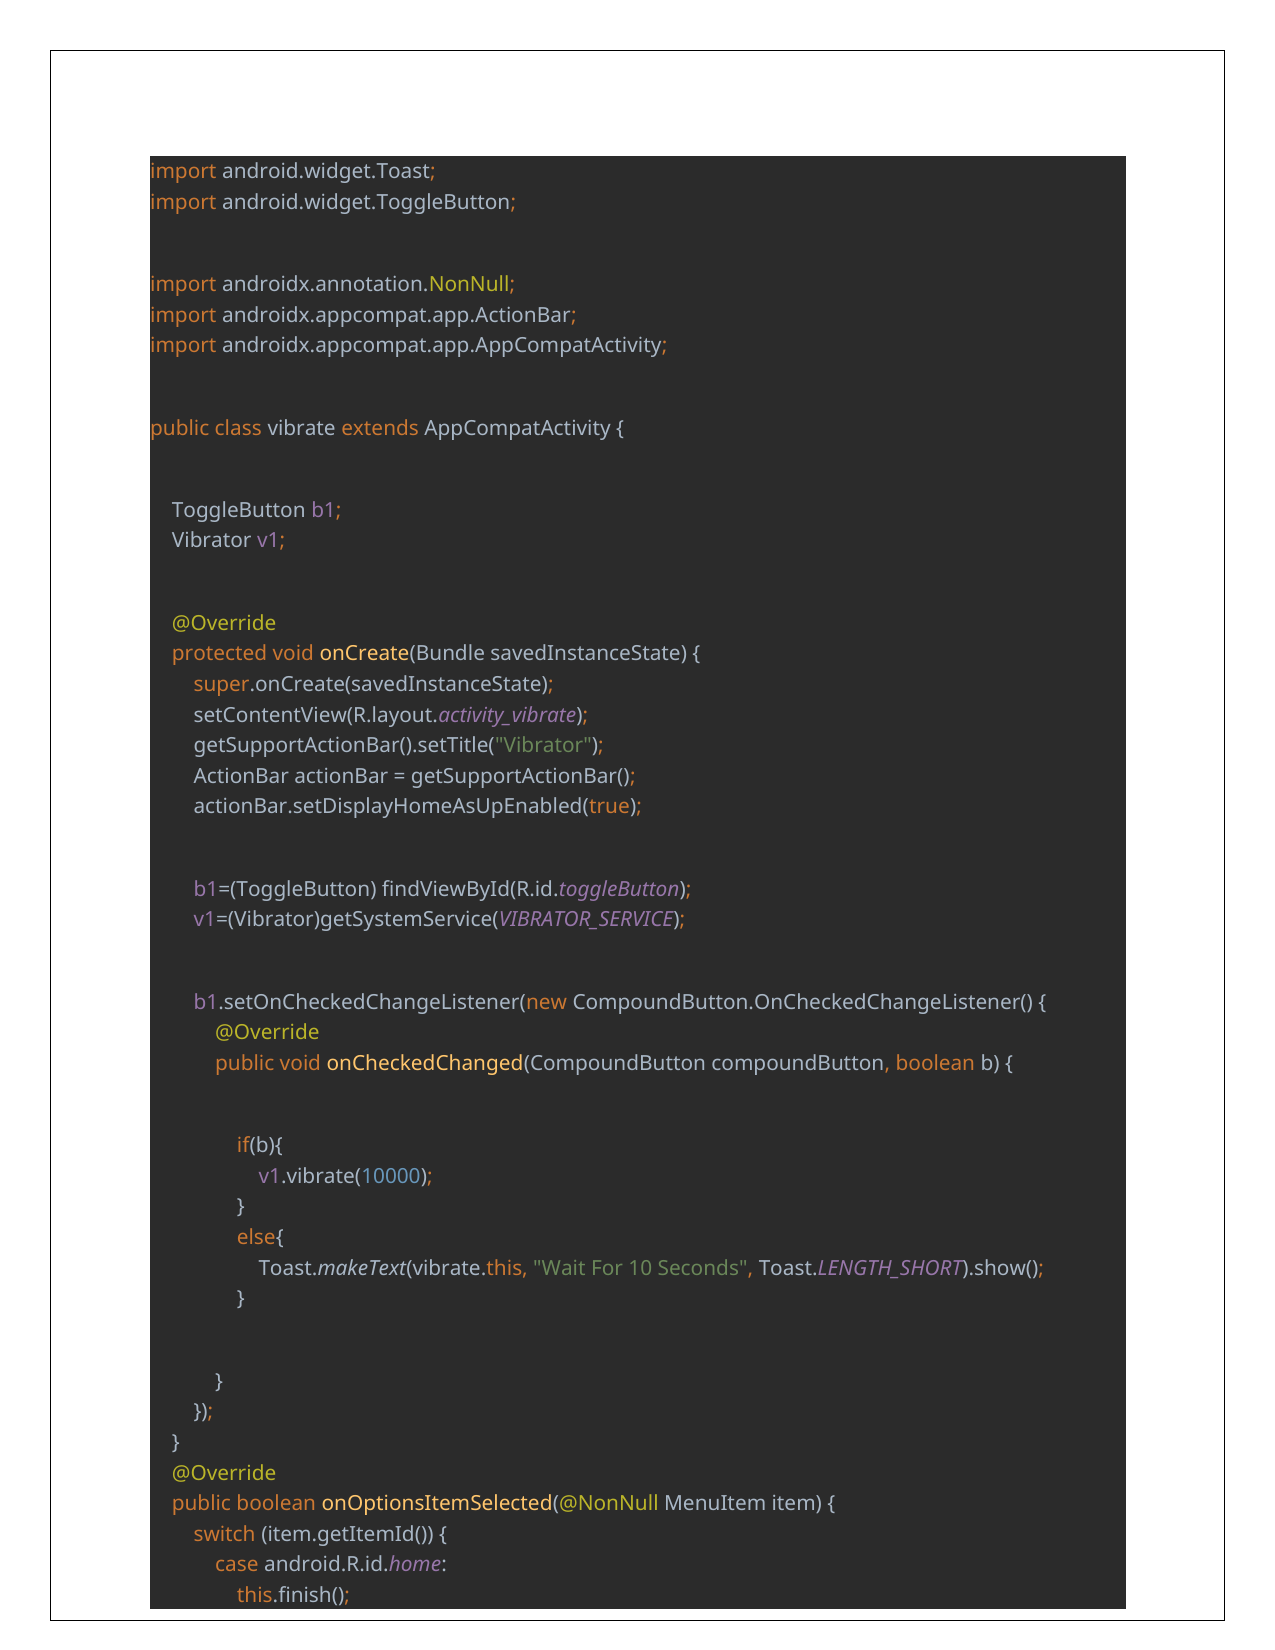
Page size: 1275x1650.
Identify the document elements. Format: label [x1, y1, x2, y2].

text [150, 156, 1126, 1609]
